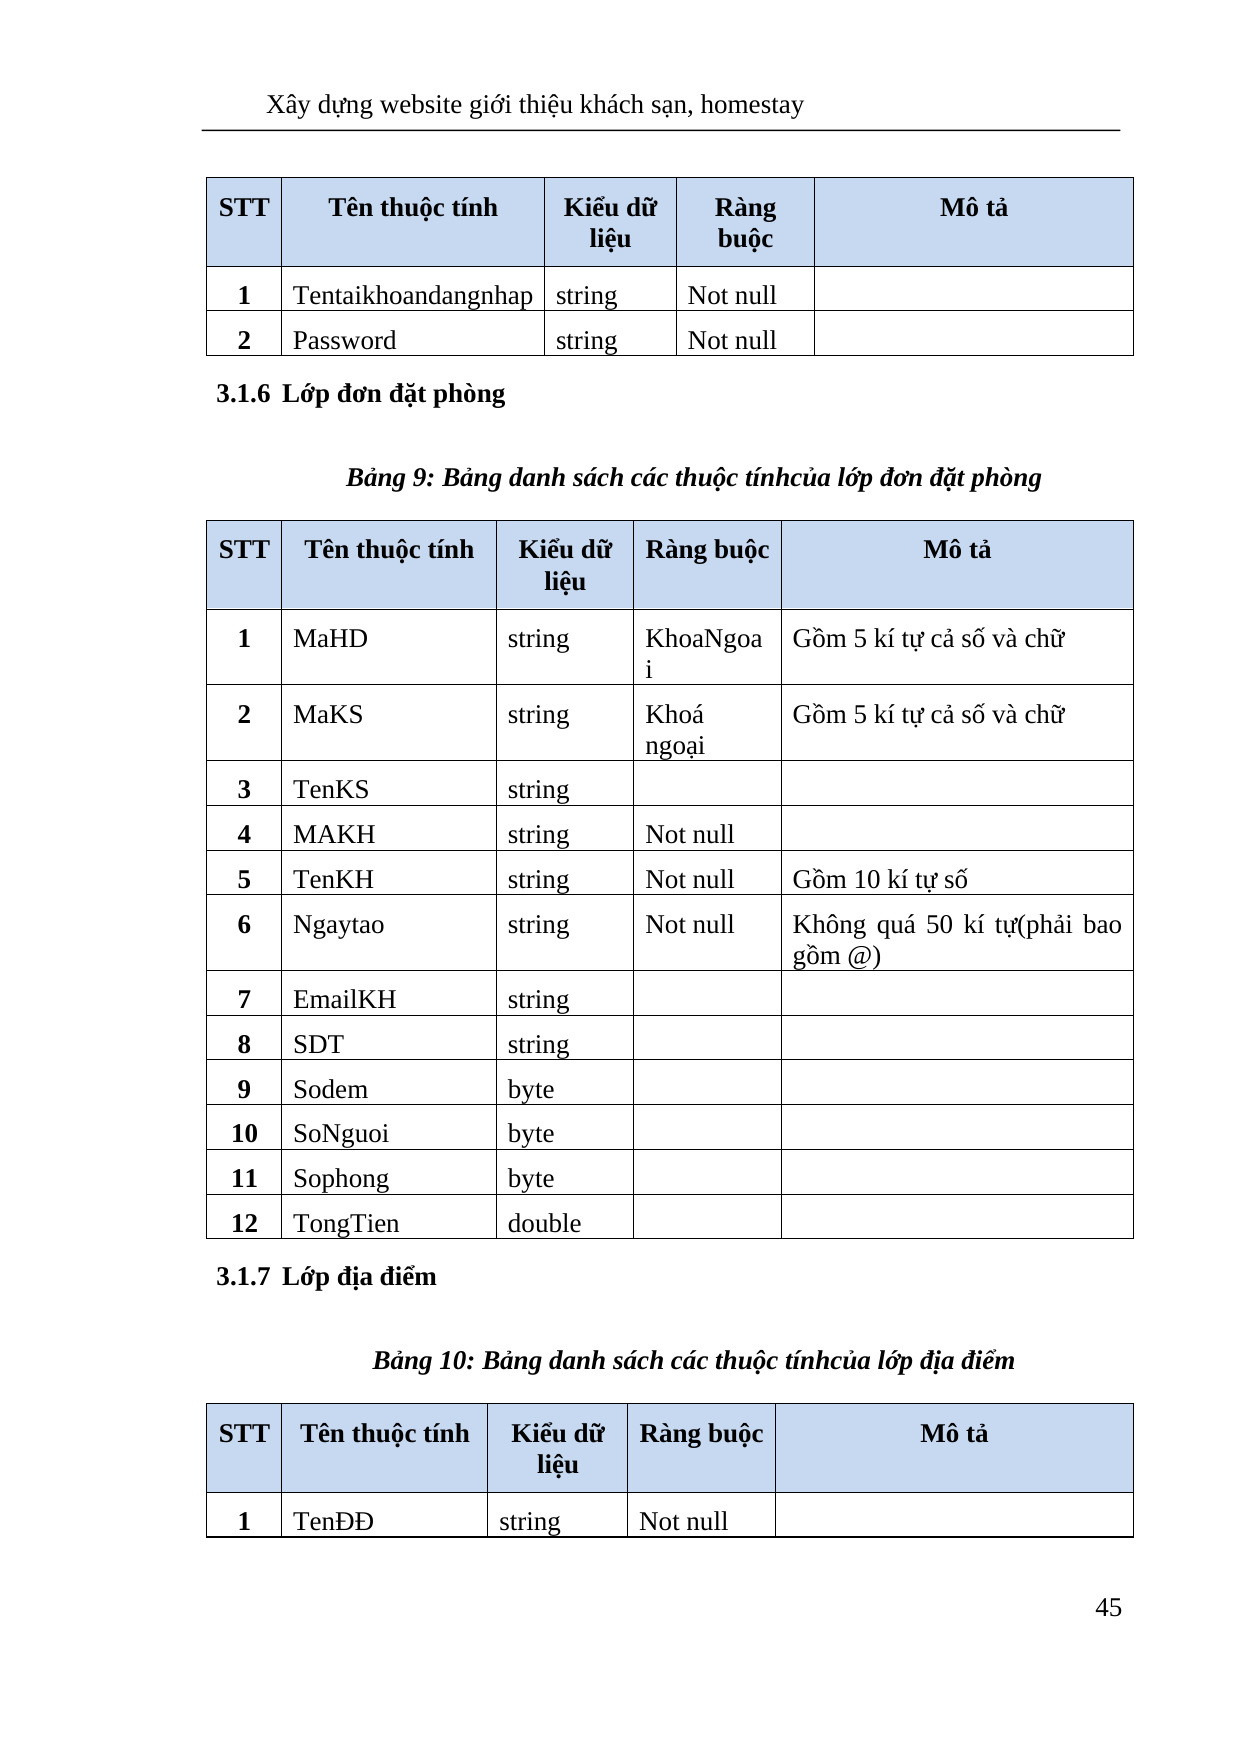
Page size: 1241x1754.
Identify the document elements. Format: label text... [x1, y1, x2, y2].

table_cell string [497, 761, 633, 805]
table_cell [634, 971, 781, 1015]
table_cell Not null [677, 267, 814, 310]
table_cell EmailKH [282, 971, 496, 1015]
table_cell Not null [677, 311, 814, 355]
table_cell string [545, 267, 676, 310]
table_cell [782, 1060, 1133, 1104]
table_cell Not null [634, 806, 781, 849]
table_cell string [488, 1493, 627, 1536]
table_cell byte [497, 1150, 633, 1193]
table_cell Khoá ngoại [634, 685, 781, 760]
table_cell 9 [207, 1060, 281, 1104]
table_cell string [497, 806, 633, 849]
table_header Ràng buộc [628, 1404, 775, 1492]
table_cell [634, 1016, 781, 1059]
table_cell Sodem [282, 1060, 496, 1104]
table_header Kiểu dữ liệu [545, 178, 676, 266]
table_cell [776, 1493, 1133, 1536]
table_cell 7 [207, 971, 281, 1015]
table_cell string [497, 971, 633, 1015]
table_cell string [545, 311, 676, 355]
table_cell Không quá 50 kí tự(phải bao gồm @) [782, 895, 1133, 970]
table_cell 5 [207, 851, 281, 894]
table_header Tên thuộc tính [282, 1404, 487, 1492]
table_cell [815, 311, 1133, 355]
table_cell [634, 1150, 781, 1193]
table_cell KhoaNgoai [634, 610, 781, 684]
table_cell Sophong [282, 1150, 496, 1193]
table_cell 2 [207, 685, 281, 760]
table_cell 2 [207, 311, 281, 355]
table_cell 1 [207, 267, 281, 310]
table_cell 1 [207, 1493, 281, 1536]
table_cell MaHD [282, 610, 496, 684]
table_header Mô tả [815, 178, 1133, 266]
table_cell double [497, 1195, 633, 1238]
table_cell [782, 806, 1133, 849]
table_cell [782, 1195, 1133, 1238]
text Bảng 9: Bảng danh sách các thuộc tínhcủa lớp đơn đặt phòng [207, 461, 1122, 492]
table_header Mô tả [776, 1404, 1133, 1492]
table_cell 1 [207, 610, 281, 684]
table_cell [815, 267, 1133, 310]
table_cell Gồm 10 kí tự số [782, 851, 1133, 894]
table_cell [634, 1060, 781, 1104]
table_header Kiểu dữ liệu [497, 521, 633, 608]
table_cell Gồm 5 kí tự cả số và chữ [782, 610, 1133, 684]
table_header Kiểu dữ liệu [488, 1404, 627, 1492]
table_cell Ngaytao [282, 895, 496, 970]
table_header Tên thuộc tính [282, 521, 496, 608]
table_cell MaKS [282, 685, 496, 760]
table_cell [634, 1195, 781, 1238]
table_cell [634, 761, 781, 805]
table_cell Not null [628, 1493, 775, 1536]
table_cell TenKS [282, 761, 496, 805]
text Lớp địa điểm [216, 1260, 1122, 1291]
table_cell TongTien [282, 1195, 496, 1238]
table_cell string [497, 895, 633, 970]
table_cell [782, 1150, 1133, 1193]
text Bảng 10: Bảng danh sách các thuộc tínhcủa lớp địa điểm [207, 1344, 1122, 1375]
table_cell [782, 761, 1133, 805]
table_cell Not null [634, 895, 781, 970]
table_cell byte [497, 1105, 633, 1149]
table_cell TenĐĐ [282, 1493, 487, 1536]
table_cell 12 [207, 1195, 281, 1238]
text Lớp đơn đặt phòng [216, 377, 1122, 408]
table_cell [782, 1016, 1133, 1059]
table_header Tên thuộc tính [282, 178, 544, 266]
table_cell Not null [634, 851, 781, 894]
table_header Mô tả [782, 521, 1133, 608]
table_cell SoNguoi [282, 1105, 496, 1149]
table_cell MAKH [282, 806, 496, 849]
table_cell 10 [207, 1105, 281, 1149]
table_header Ràng buộc [677, 178, 814, 266]
table_header STT [207, 1404, 281, 1492]
table_cell 6 [207, 895, 281, 970]
table_cell 11 [207, 1150, 281, 1193]
table_cell string [497, 851, 633, 894]
table_cell Gồm 5 kí tự cả số và chữ [782, 685, 1133, 760]
table_cell Password [282, 311, 544, 355]
table_cell byte [497, 1060, 633, 1104]
table_cell [782, 1105, 1133, 1149]
table_cell string [497, 610, 633, 684]
table_cell [782, 971, 1133, 1015]
table_cell 4 [207, 806, 281, 849]
table_cell string [497, 685, 633, 760]
table_cell Tentaikhoandangnhap [282, 267, 544, 310]
table_cell SDT [282, 1016, 496, 1059]
table_cell 8 [207, 1016, 281, 1059]
table_cell [634, 1105, 781, 1149]
table_cell string [497, 1016, 633, 1059]
table_cell 3 [207, 761, 281, 805]
table_header STT [207, 521, 281, 608]
table_header STT [207, 178, 281, 266]
table_cell TenKH [282, 851, 496, 894]
table_header Ràng buộc [634, 521, 781, 608]
